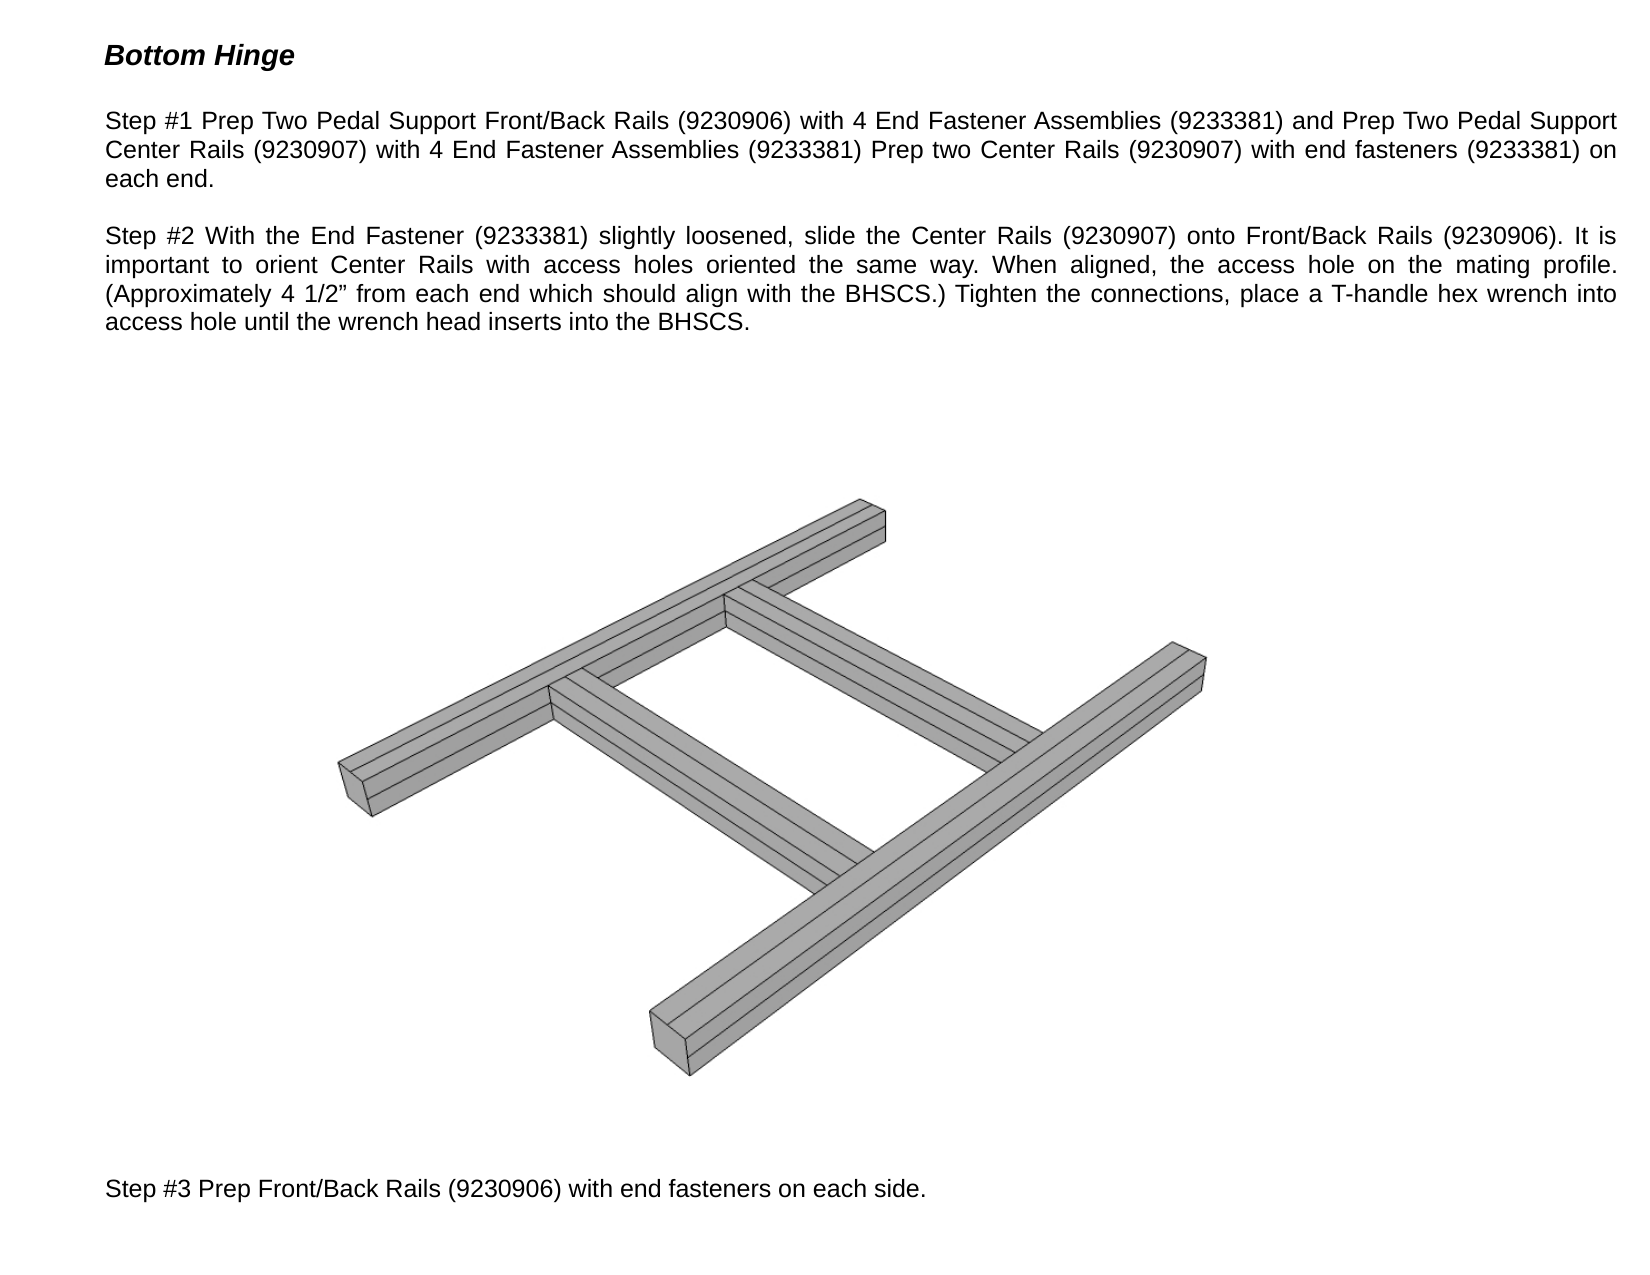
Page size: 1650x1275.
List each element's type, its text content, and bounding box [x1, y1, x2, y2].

subtitle Bottom Hinge [30, 37, 1620, 71]
picture [105, 335, 1650, 1145]
text Step #2 With the End Fastener (9233381) slightly loosened, slide the Center Rails (9230907) onto Front/Back Rails (9230906). It is important to orient Center Rails with access holes oriented the same way. When aligned, the access hole on the mating profile. (Approximately 4 1/2” from each end which should align with the BHSCS.) Tighten the connections, place a T-handle hex wrench into access hole until the wrench head inserts into the BHSCS. [105, 221, 1620, 335]
text Step #3 Prep Front/Back Rails (9230906) with end fasteners on each side. [105, 1174, 1620, 1203]
text Step #1 Prep Two Pedal Support Front/Back Rails (9230906) with 4 End Fastener Assemblies (9233381) and Rails (9230907) with 4 End Fastener Assemblies (9233381) Prep two Center Rails (9230907) with end fasteners (9233381) on each end. [105, 106, 1620, 192]
